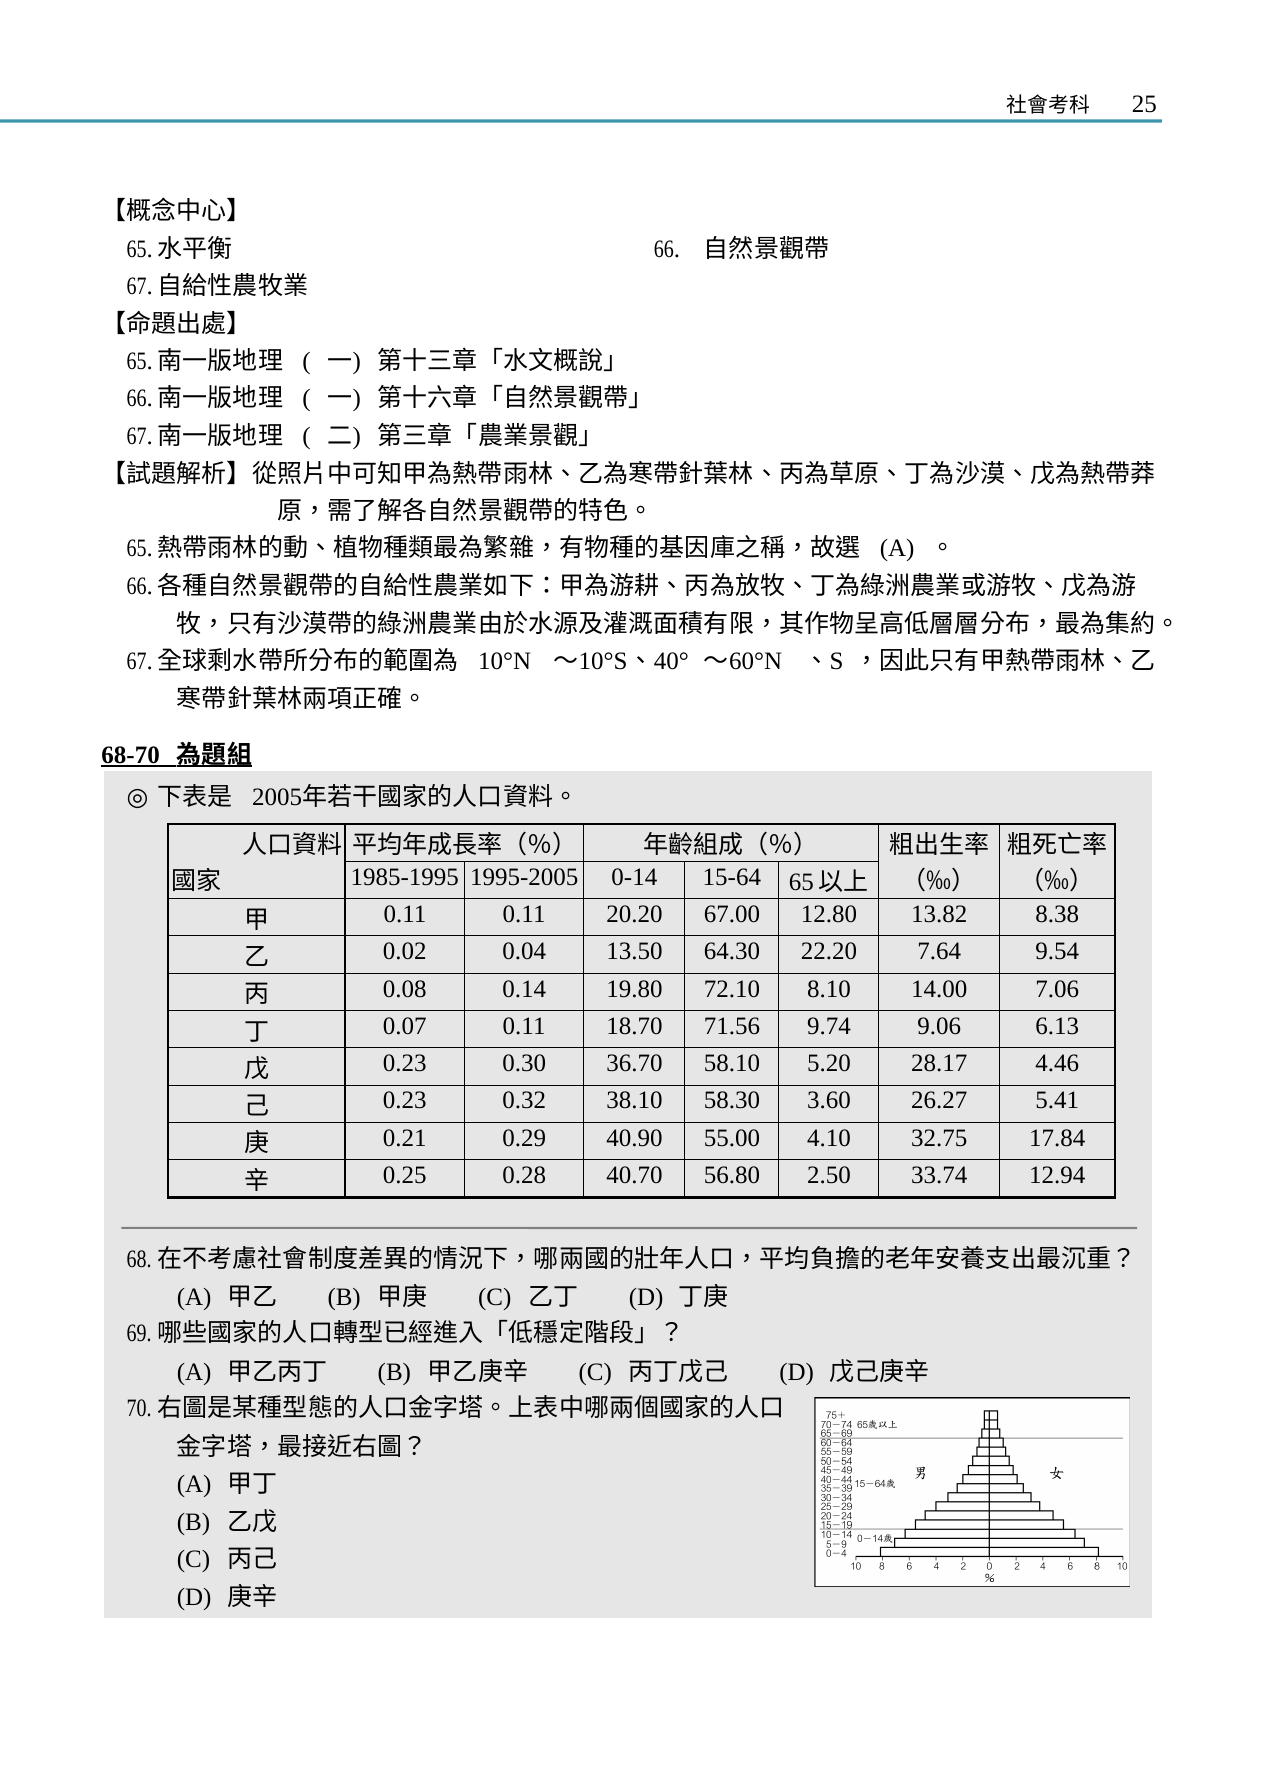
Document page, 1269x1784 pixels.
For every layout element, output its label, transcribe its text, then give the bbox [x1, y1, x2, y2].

text 68-70 為題組 [101, 734, 1137, 771]
text ◎ 下表是2005年若干國家的人口資料。 [106, 773, 1151, 1227]
text 67. 自給性農牧業 [126, 265, 1156, 303]
text 65. 水平衡 66. 自然景觀帶 [126, 228, 1156, 265]
text 66. 南一版地理(一)第十六章「自然景觀帶」 [126, 378, 1156, 415]
text 【概念中心】 [101, 190, 1156, 228]
text 67. 全球剩水帶所分布的範圍為10°N～10°S、40°～60°N、S，因此只有甲熱帶雨林、乙寒帶針葉林兩項正確。 [126, 640, 1156, 715]
text 【試題解析】從照片中可知甲為熱帶雨林、乙為寒帶針葉林、丙為草原、丁為沙漠、戊為熱帶莽原，需了解各自然景觀帶的特色。 [101, 453, 1156, 528]
text 68. 在不考慮社會制度差異的情況下，哪兩國的壯年人口，平均負擔的老年安養支出最沉重？ (A)甲乙 (B)甲庚 (C)乙丁 (D)丁庚 [106, 1233, 1151, 1308]
text 66. 各種自然景觀帶的自給性農業如下：甲為游耕、丙為放牧、丁為綠洲農業或游牧、戊為游牧，只有沙漠帶的綠洲農業由於水源及灌溉面積有限，其作物呈高低層層分布，最為集約。 [126, 565, 1156, 640]
picture [814, 1397, 1130, 1587]
text 65. 熱帶雨林的動、植物種類最為繁雜，有物種的基因庫之稱，故選(A)。 [126, 528, 1156, 565]
text 65. 南一版地理(一)第十三章「水文概說」 [126, 340, 1156, 378]
text 69. 哪些國家的人口轉型已經進入「低穩定階段」？ (A)甲乙丙丁 (B)甲乙庚辛 (C)丙丁戊己 (D)戊己庚辛 [106, 1308, 1151, 1383]
text 70. 右圖是某種型態的人口金字塔。上表中哪兩個國家的人口 金字塔，最接近右圖？ (A)甲丁 (B)乙戊 (C)丙己 (D)庚辛 [106, 1383, 1151, 1617]
text 67. 南一版地理(二)第三章「農業景觀」 [126, 415, 1156, 453]
text 【命題出處】 [101, 303, 1156, 340]
